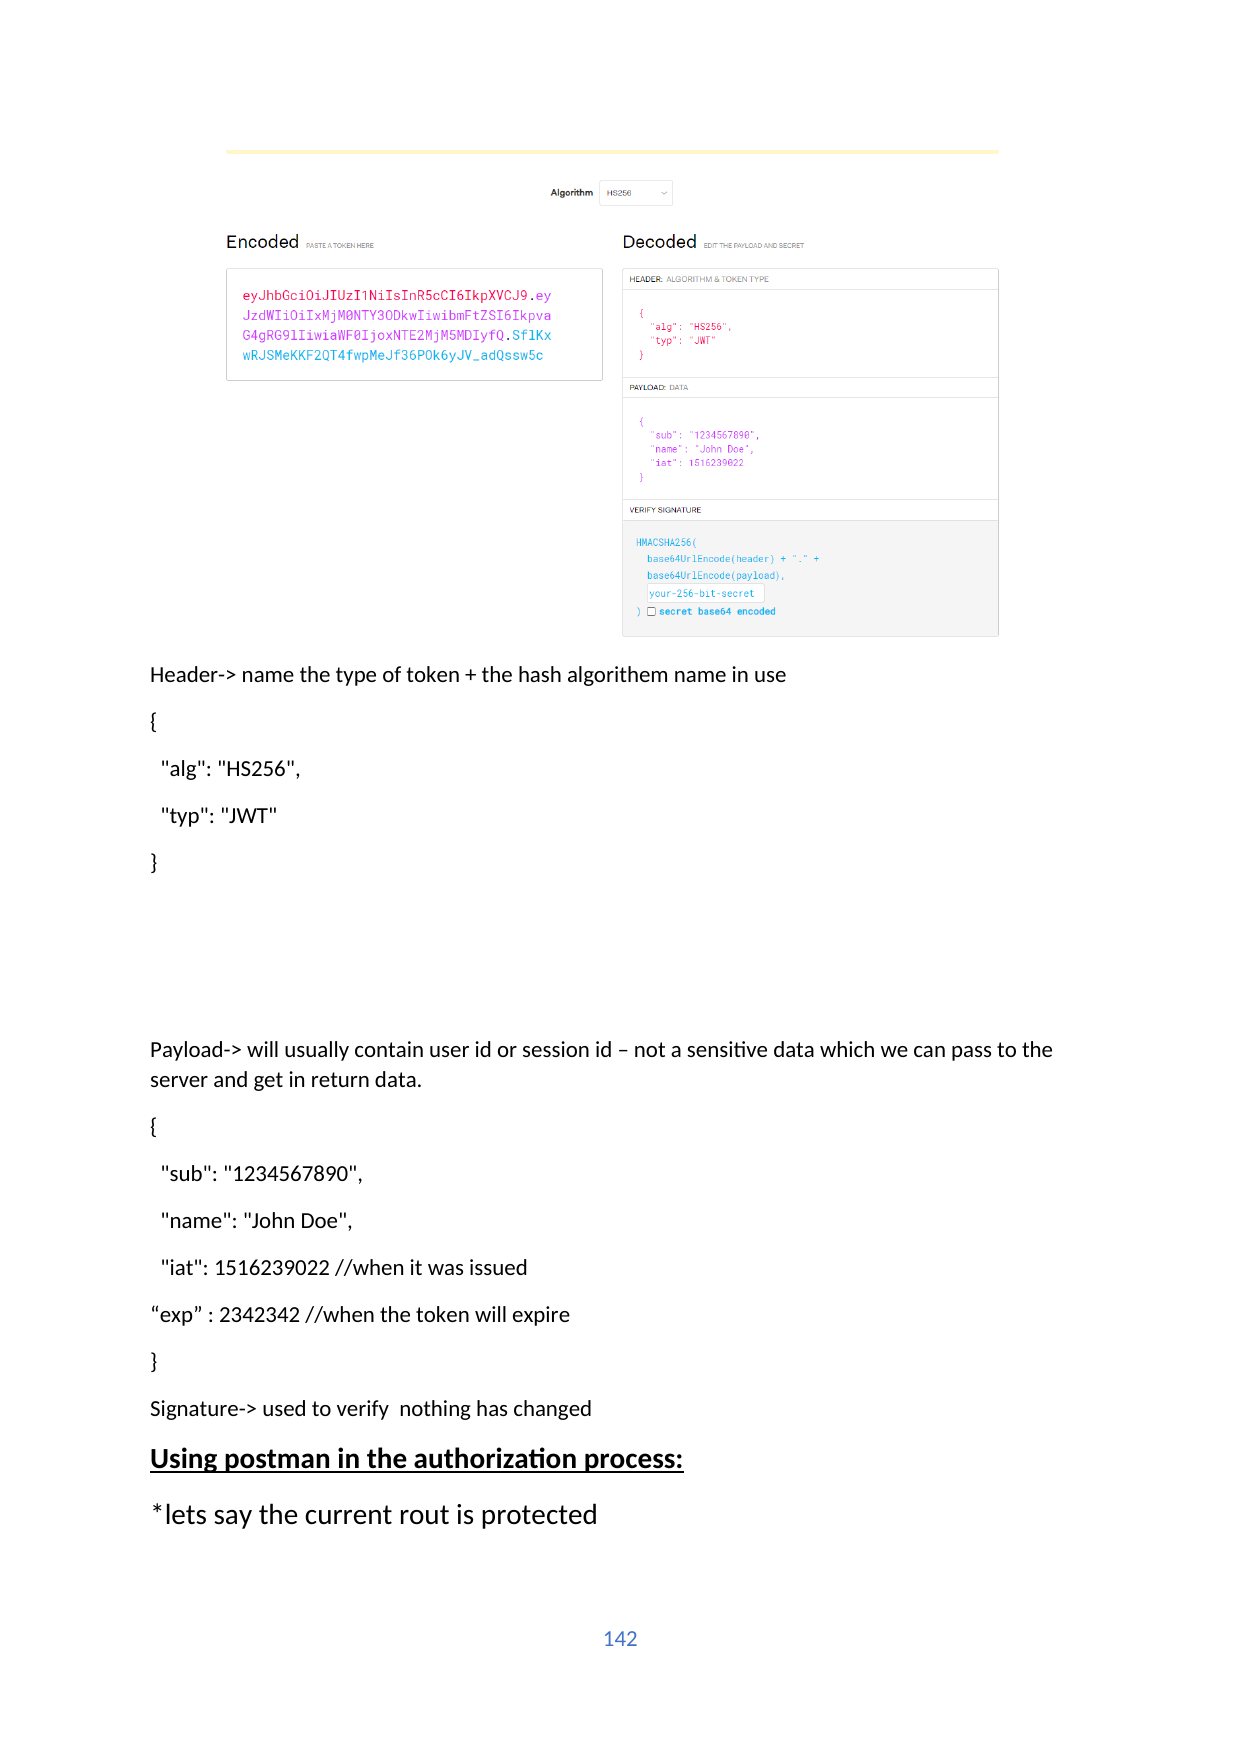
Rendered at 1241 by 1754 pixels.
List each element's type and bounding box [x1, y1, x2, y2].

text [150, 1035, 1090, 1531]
picture [150, 150, 1091, 642]
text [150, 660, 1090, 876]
